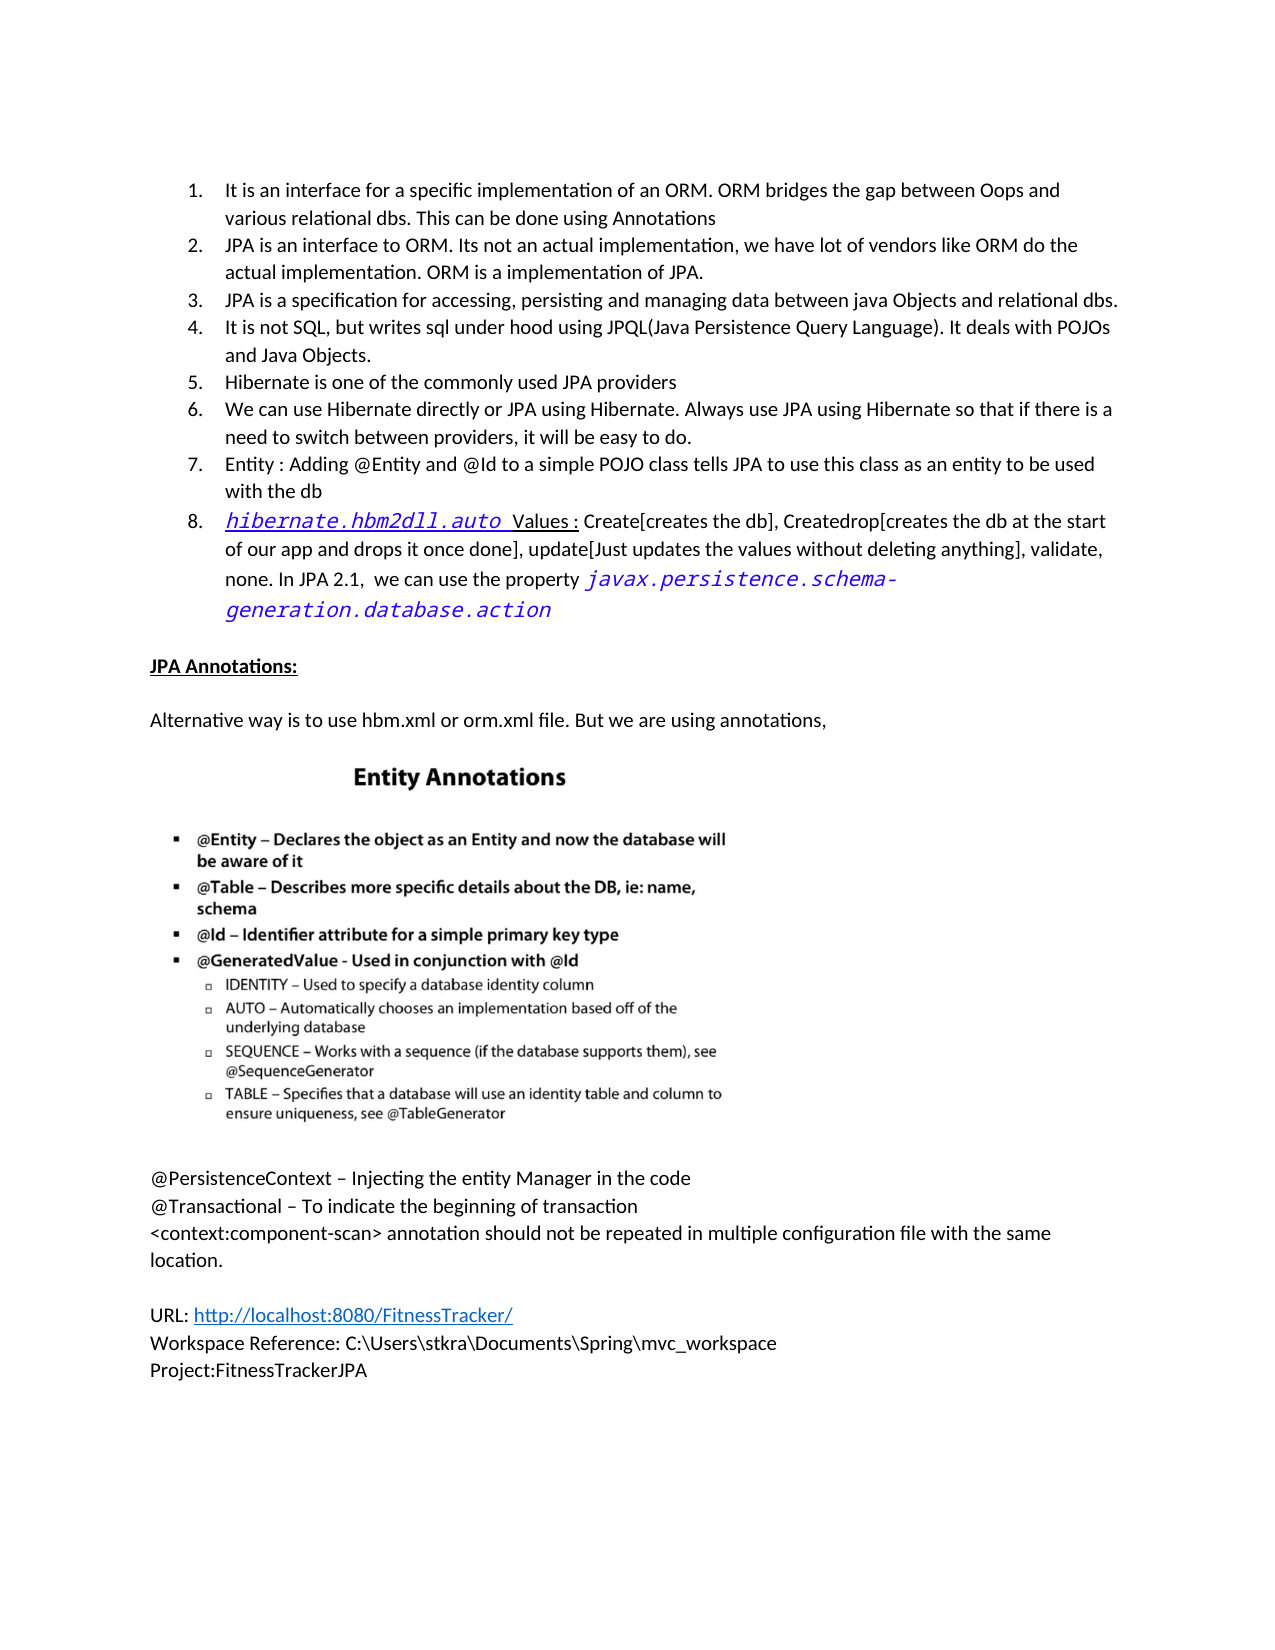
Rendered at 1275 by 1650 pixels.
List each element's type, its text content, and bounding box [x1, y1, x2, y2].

text <context:component-scan> annotation should not be repeated in multiple configuration file with the same location. [150, 1220, 1125, 1273]
list Entity : Adding @Entity and @Id to a simple POJO class tells JPA to use this class as an entity to be used with the db [187, 451, 1125, 504]
text Workspace Reference: C:\Users\stkra\Documents\Spring\mvc_workspace [150, 1330, 1125, 1355]
list hibernate.hbm2dll.auto Values : Create[creates the db], Createdrop[creates the db at the start of our app and drops it once done], update[Just updates the values without deleting anything], validate, none. In JPA 2.1, we can use the property javax.persistence.schema-generation.database.action [187, 506, 1125, 623]
list JPA is an interface to ORM. Its not an actual implementation, we have lot of vendors like ORM do the actual implementation. ORM is a implementation of JPA. [187, 232, 1125, 285]
list It is an interface for a specific implementation of an ORM. ORM bridges the gap between Oops and various relational dbs. This can be done using Annotations [187, 177, 1125, 230]
text Project:FitnessTrackerJPA [150, 1357, 1125, 1383]
list JPA is a specification for accessing, persisting and managing data between java Objects and relational dbs. [187, 287, 1125, 312]
text @PersistenceContext – Injecting the entity Manager in the code [150, 1166, 1125, 1191]
list We can use Hibernate directly or JPA using Hibernate. Always use JPA using Hibernate so that if there is a need to switch between providers, it will be easy to do. [187, 397, 1125, 449]
text Alternative way is to use hbm.xml or orm.xml file. But we are using annotations, [150, 708, 1125, 733]
list Hibernate is one of the commonly used JPA providers [187, 369, 1125, 394]
list It is not SQL, but writes sql under hood using JPQL(Java Persistence Query Language). It deals with POJOs and Java Objects. [187, 314, 1125, 367]
text URL: http://localhost:8080/FitnessTracker/ [150, 1302, 1125, 1328]
text @Transactional – To indicate the beginning of transaction [150, 1193, 1125, 1218]
picture [150, 762, 771, 1136]
text JPA Annotations: [150, 653, 1125, 678]
